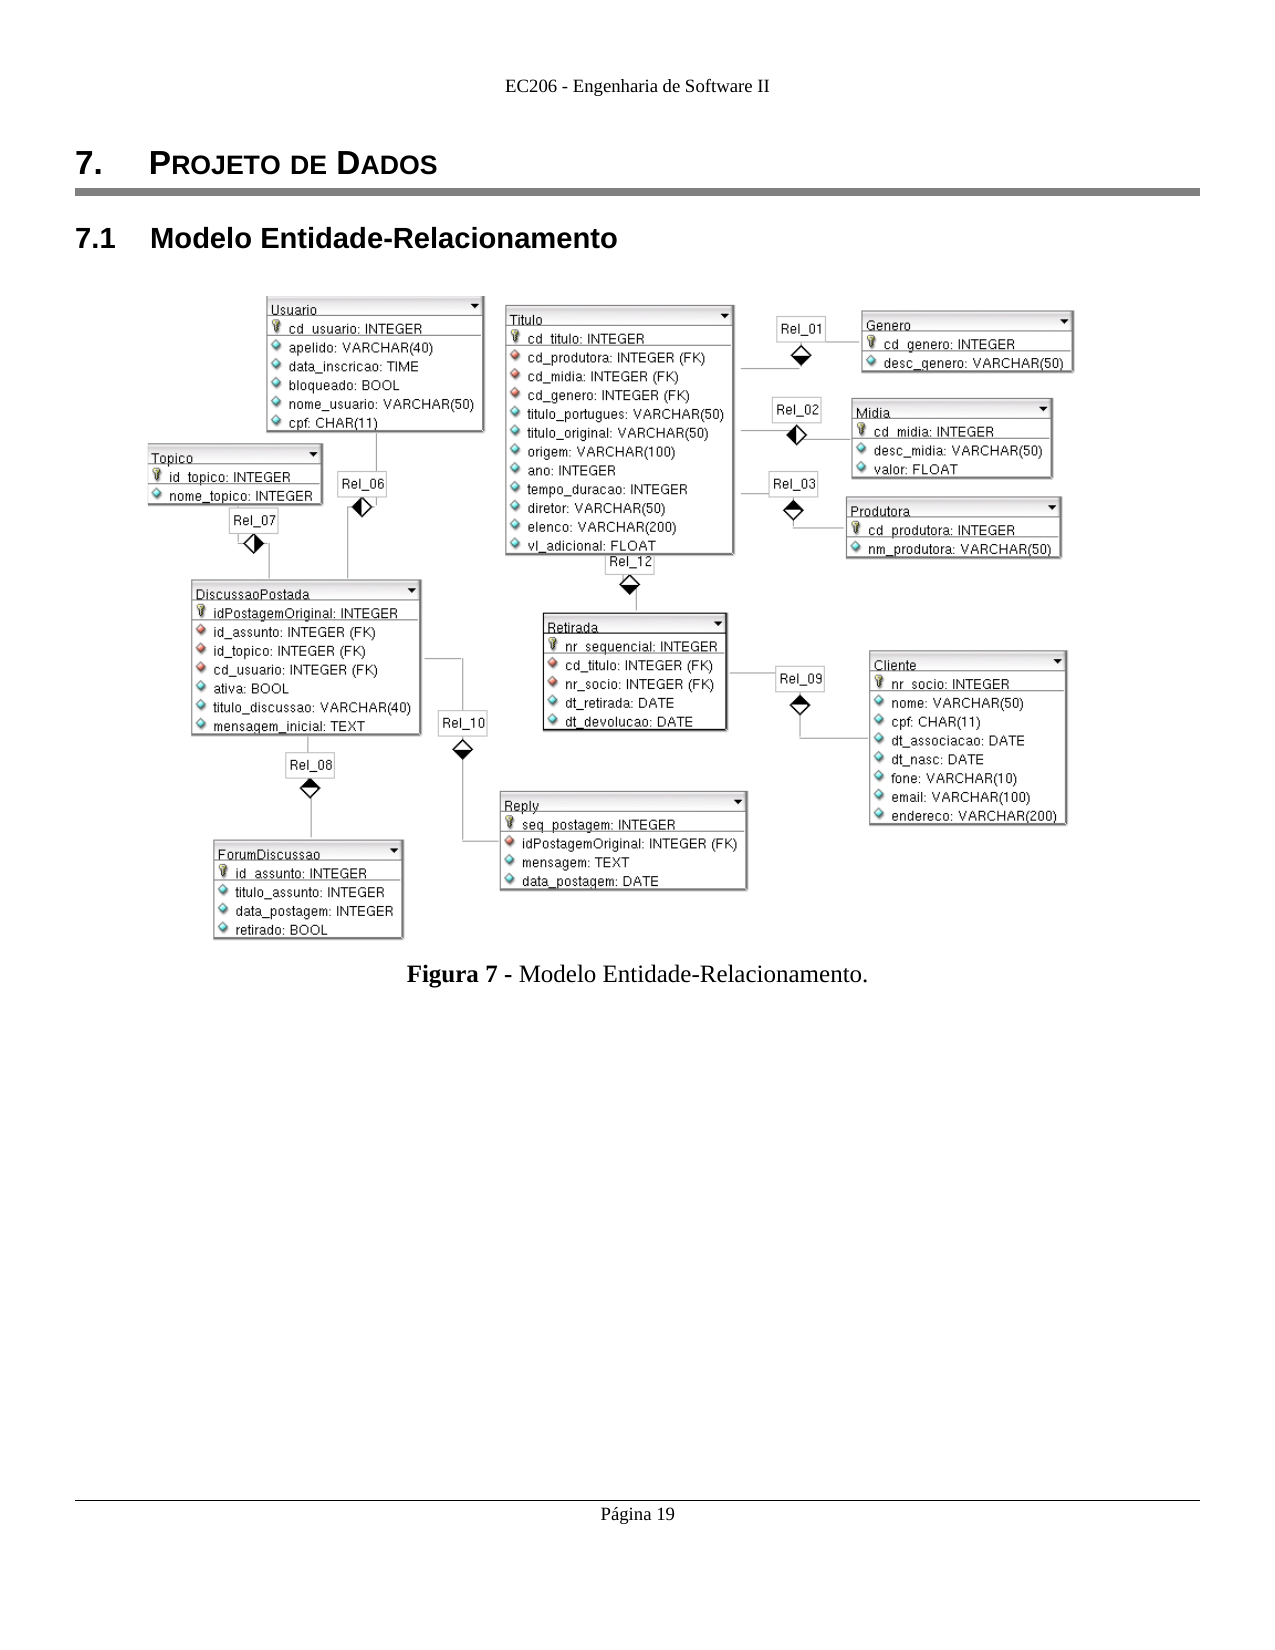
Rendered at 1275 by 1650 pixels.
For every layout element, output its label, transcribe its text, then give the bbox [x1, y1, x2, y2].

picture [147, 296, 1128, 947]
subtitle Projeto de Dados [75, 143, 1200, 188]
subtitle Modelo Entidade-Relacionamento [75, 221, 1200, 255]
